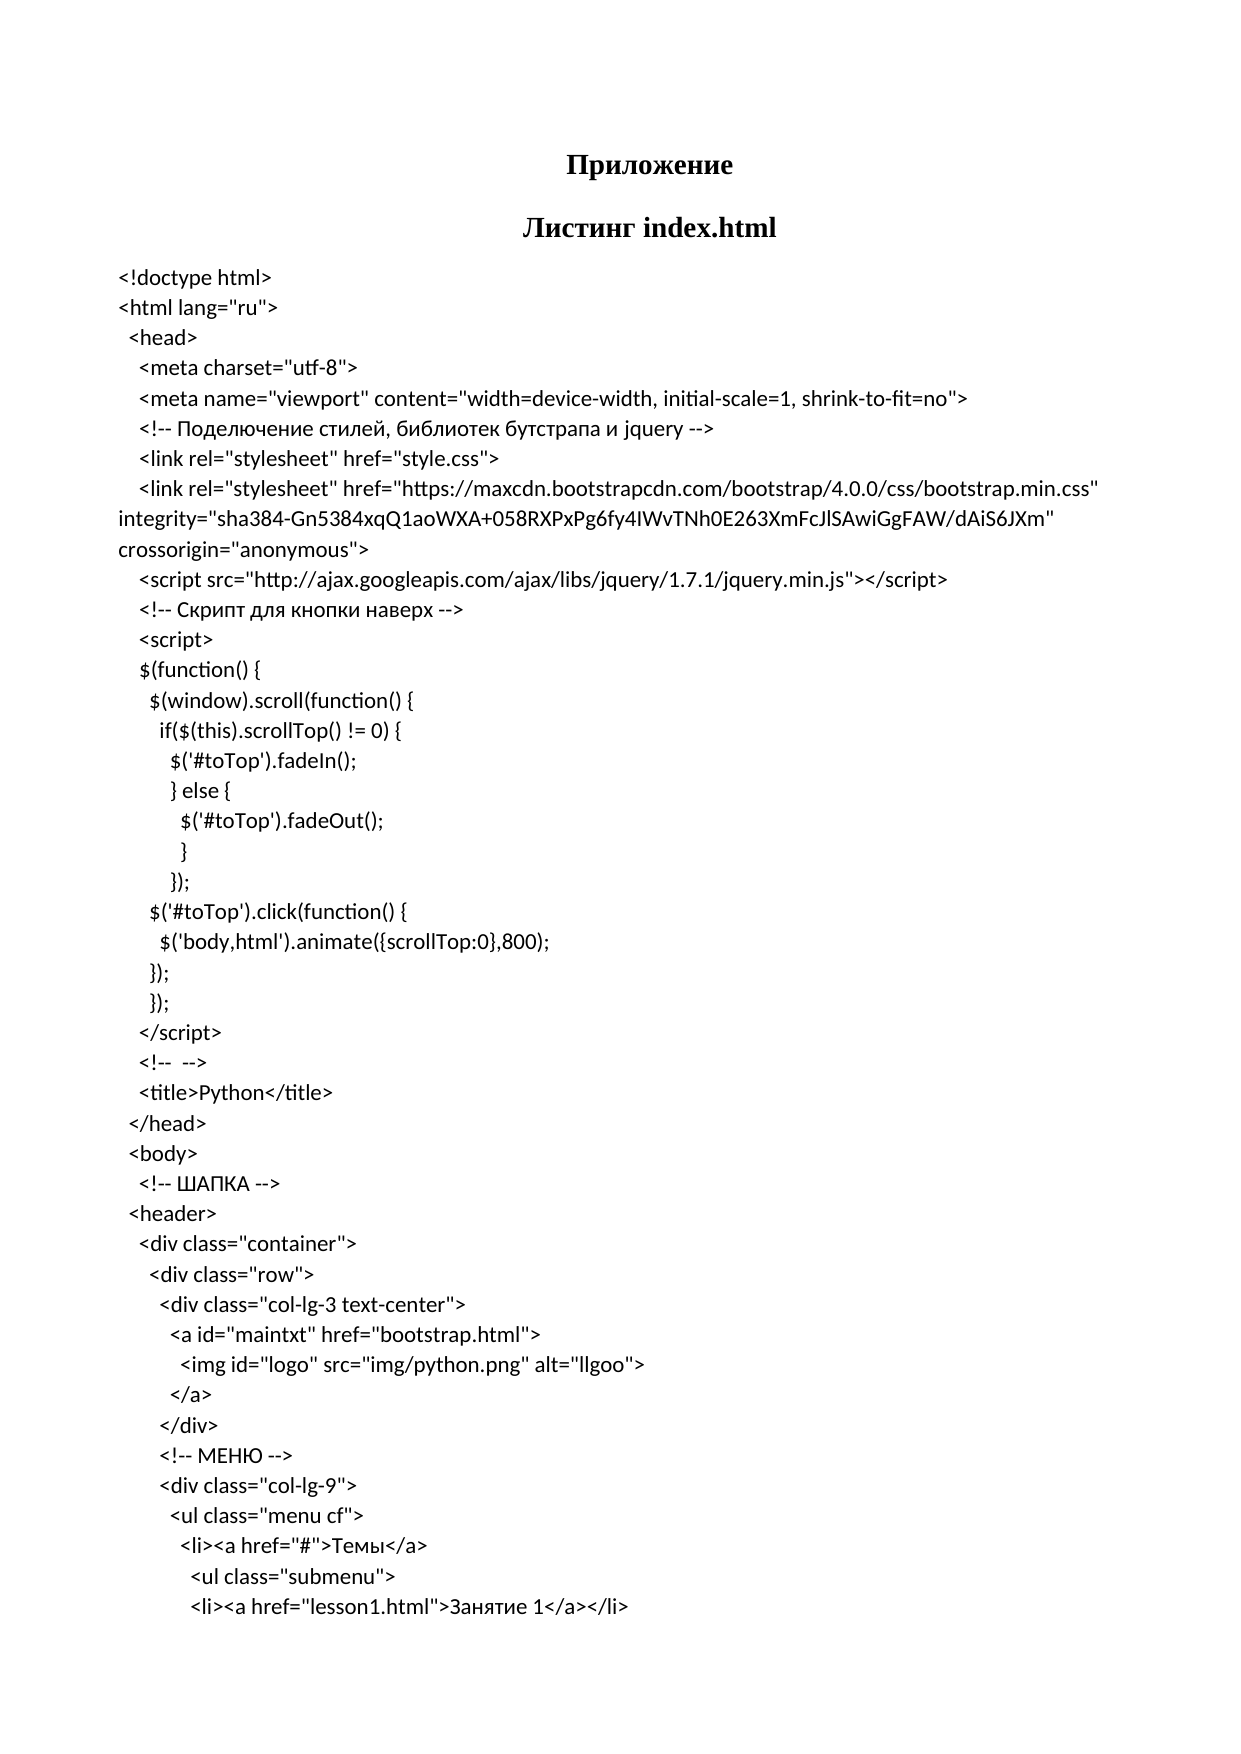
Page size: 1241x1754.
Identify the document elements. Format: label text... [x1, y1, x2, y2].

text <link rel="stylesheet" href="style.css"> [118, 444, 1181, 472]
text if($(this).scrollTop() != 0) { [118, 716, 1181, 744]
text <!doctype html> [118, 263, 1181, 291]
text <head> [118, 323, 1181, 351]
text <div class="container"> [118, 1229, 1181, 1257]
text <!-- --> [118, 1048, 1181, 1076]
text $(function() { [118, 656, 1181, 683]
text }); [118, 958, 1181, 986]
text <li><a href="#">Темы</a> [118, 1532, 1181, 1559]
text <script src="http://ajax.googleapis.com/ajax/libs/jquery/1.7.1/jquery.min.js"></script> [118, 565, 1181, 593]
text <img id="logo" src="img/python.png" alt="llgoo"> [118, 1350, 1181, 1378]
text } [118, 837, 1181, 865]
text <html lang="ru"> [118, 293, 1181, 321]
text </script> [118, 1018, 1181, 1046]
text <!-- Поделючение стилей, библиотек бутстрапа и jquery --> [118, 414, 1181, 442]
text <link rel="stylesheet" href="https://maxcdn.bootstrapcdn.com/bootstrap/4.0.0/css/bootstrap.min.css" integrity="sha384-Gn5384xqQ1aoWXA+058RXPxPg6fy4IWvTNh0E263XmFcJlSAwiGgFAW/dAiS6JXm" crossorigin="anonymous"> [118, 474, 1181, 563]
text <!-- ШАПКА --> [118, 1169, 1181, 1197]
text <script> [118, 625, 1181, 653]
text <meta charset="utf-8"> [118, 353, 1181, 381]
text <header> [118, 1199, 1181, 1227]
text }); [118, 867, 1181, 895]
text $('#toTop').click(function() { [118, 897, 1181, 925]
text $('body,html').animate({scrollTop:0},800); [118, 927, 1181, 955]
text </a> [118, 1381, 1181, 1408]
text <ul class="menu cf"> [118, 1501, 1181, 1529]
text <a id="maintxt" href="bootstrap.html"> [118, 1320, 1181, 1348]
text <!-- Скрипт для кнопки наверх --> [118, 595, 1181, 623]
text <body> [118, 1139, 1181, 1167]
text </div> [118, 1411, 1181, 1439]
text $(window).scroll(function() { [118, 686, 1181, 714]
text <li><a href="lesson1.html">Занятие 1</a></li> [118, 1592, 1181, 1620]
subtitle Приложение [118, 147, 1181, 181]
text $('#toTop').fadeIn(); [118, 746, 1181, 774]
text }); [118, 988, 1181, 1016]
text <ul class="submenu"> [118, 1562, 1181, 1590]
text <div class="col-lg-3 text-center"> [118, 1290, 1181, 1318]
text <!-- МЕНЮ --> [118, 1441, 1181, 1469]
text </head> [118, 1109, 1181, 1137]
text <title>Python</title> [118, 1078, 1181, 1106]
text } else { [118, 776, 1181, 804]
text <meta name="viewport" content="width=device-width, initial-scale=1, shrink-to-fit=no"> [118, 384, 1181, 412]
text <div class="col-lg-9"> [118, 1471, 1181, 1499]
text Листинг index.html [118, 210, 1181, 243]
text <div class="row"> [118, 1260, 1181, 1288]
text $('#toTop').fadeOut(); [118, 807, 1181, 834]
